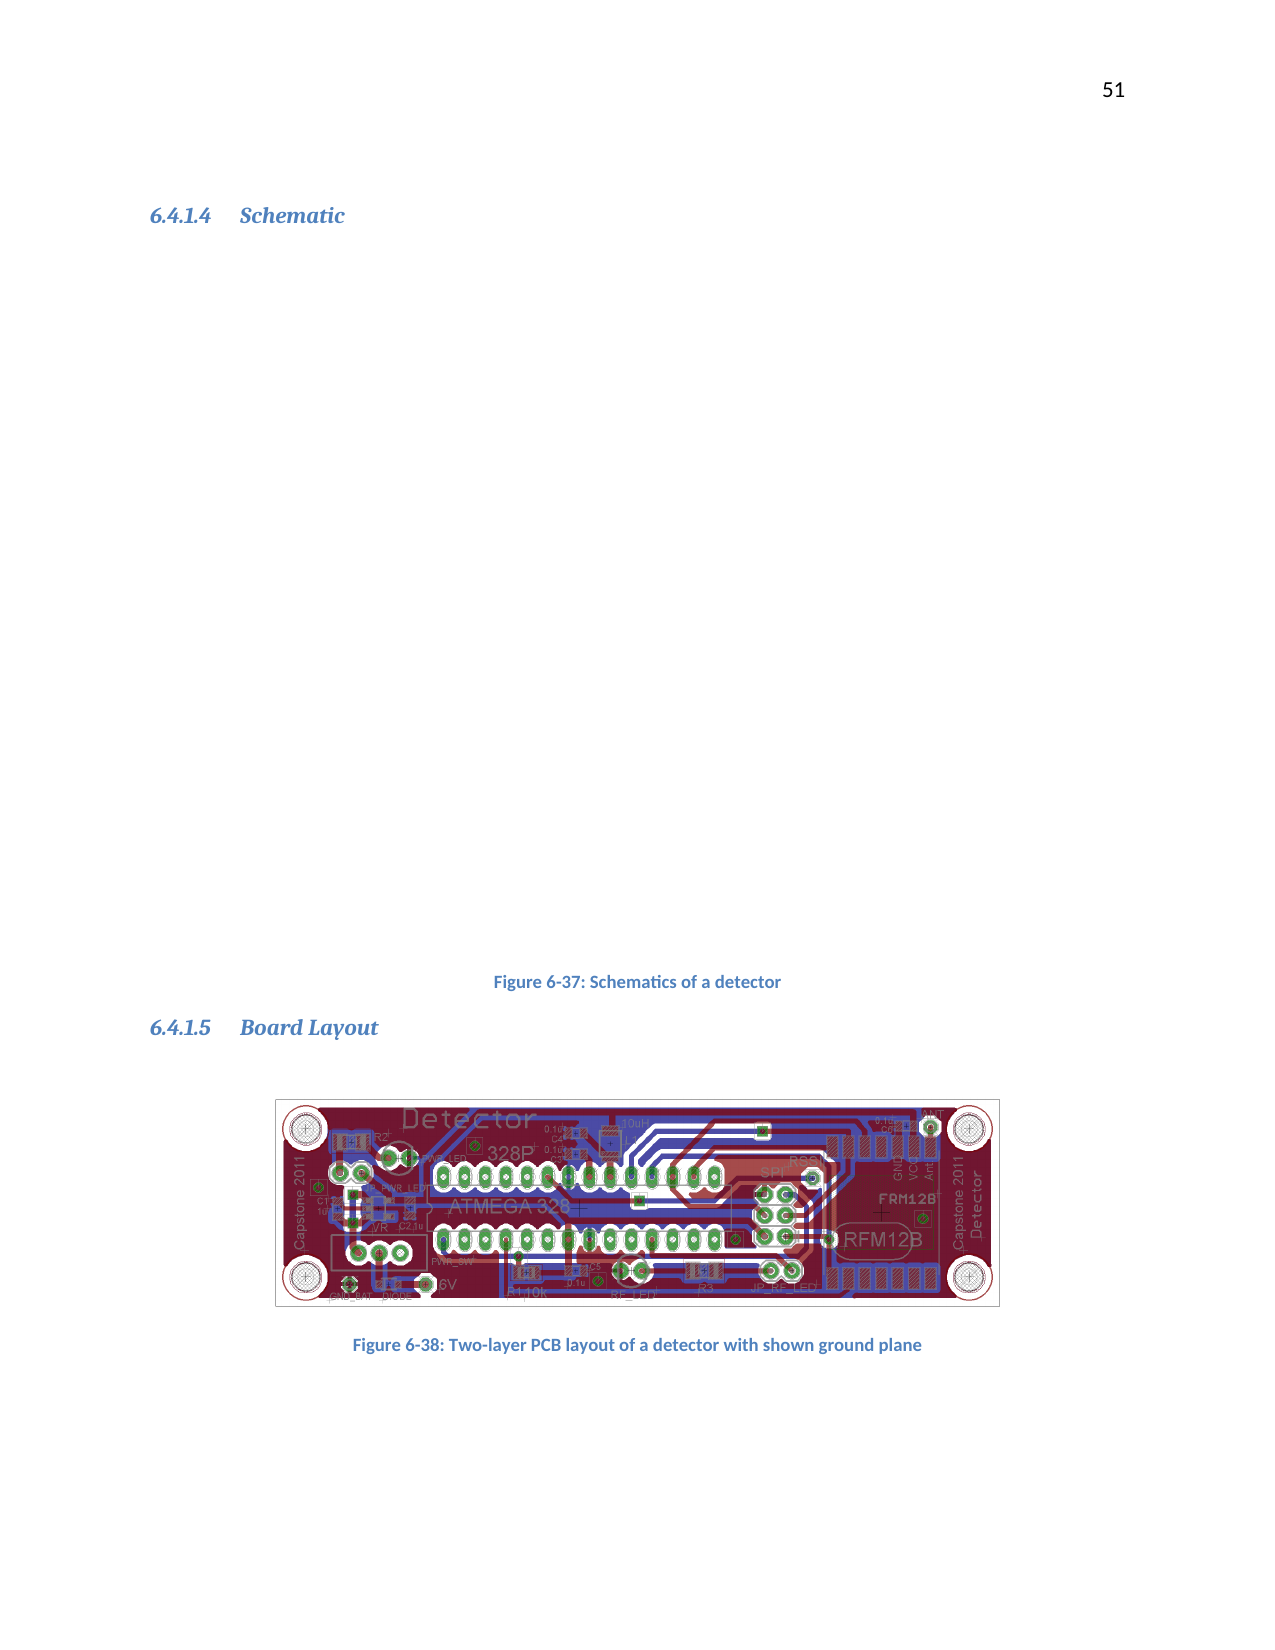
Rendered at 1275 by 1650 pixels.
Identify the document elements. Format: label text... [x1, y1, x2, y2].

subtitle Board Layout [150, 1014, 1125, 1041]
subtitle Schematic [150, 203, 1125, 229]
picture [274, 1097, 1001, 1308]
